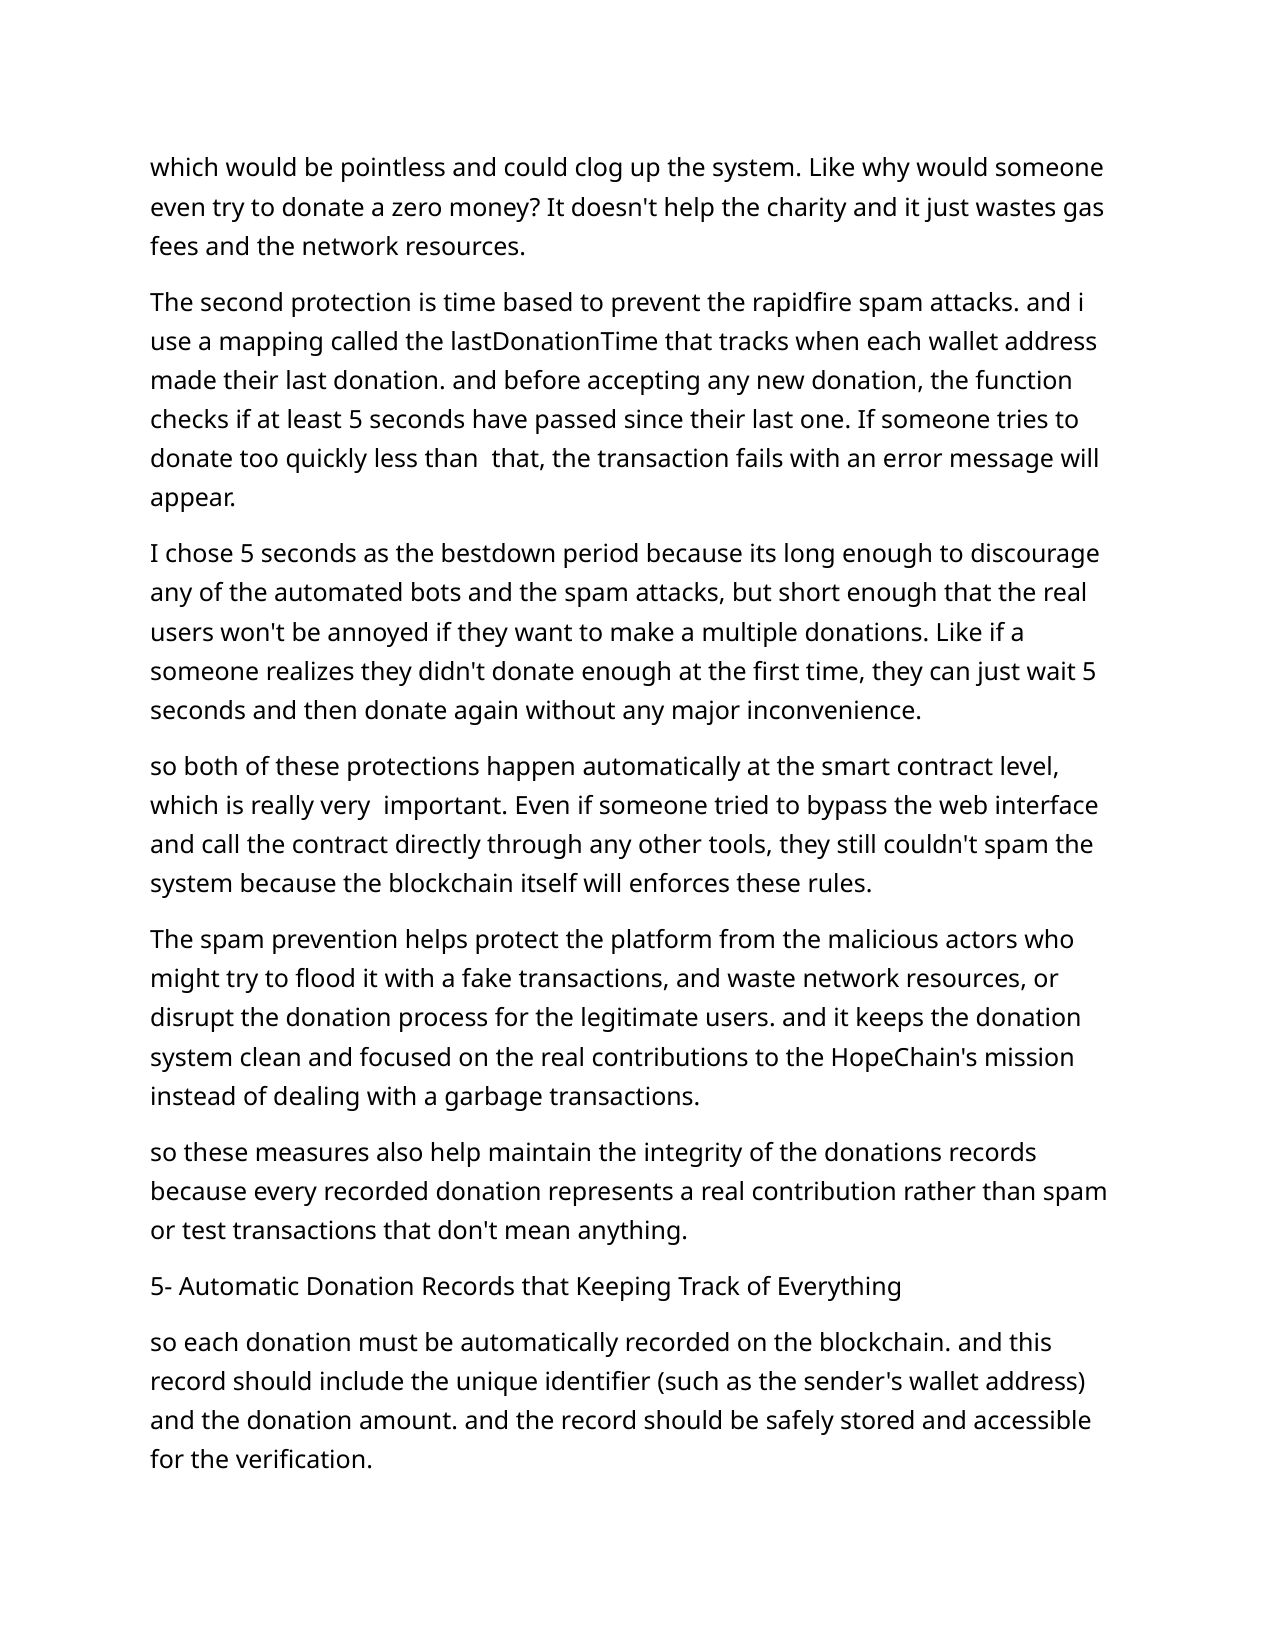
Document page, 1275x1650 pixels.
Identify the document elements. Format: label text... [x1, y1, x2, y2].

text The second protection is time based to prevent the rapidfire spam attacks. and i use a mapping called the lastDonationTime that tracks when each wallet address made their last donation. and before accepting any new donation, the function checks if at least 5 seconds have passed since their last one. If someone tries to donate too quickly less than that, the transaction fails with an error message will appear. [150, 284, 1125, 514]
text so these measures also help maintain the integrity of the donations records because every recorded donation represents a real contribution rather than spam or test transactions that don't mean anything. [150, 1134, 1125, 1247]
text The spam prevention helps protect the platform from the malicious actors who might try to flood it with a fake transactions, and waste network resources, or disrupt the donation process for the legitimate users. and it keeps the donation system clean and focused on the real contributions to the HopeChain's mission instead of dealing with a garbage transactions. [150, 922, 1125, 1112]
text so each donation must be automatically recorded on the blockchain. and this record should include the unique identifier (such as the sender's wallet address) and the donation amount. and the record should be safely stored and accessible for the verification. [150, 1324, 1125, 1476]
text I chose 5 seconds as the bestdown period because its long enough to discourage any of the automated bots and the spam attacks, but short enough that the real users won't be annoyed if they want to make a multiple donations. Like if a someone realizes they didn't donate enough at the first time, they can just wait 5 seconds and then donate again without any major inconvenience. [150, 536, 1125, 727]
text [150, 150, 1125, 262]
text so both of these protections happen automatically at the smart contract level, which is really very important. Even if someone tried to bypass the web interface and call the contract directly through any other tools, they still couldn't spam the system because the blockchain itself will enforces these rules. [150, 748, 1125, 900]
text 5- Automatic Donation Records that Keeping Track of Everything [150, 1268, 1125, 1302]
